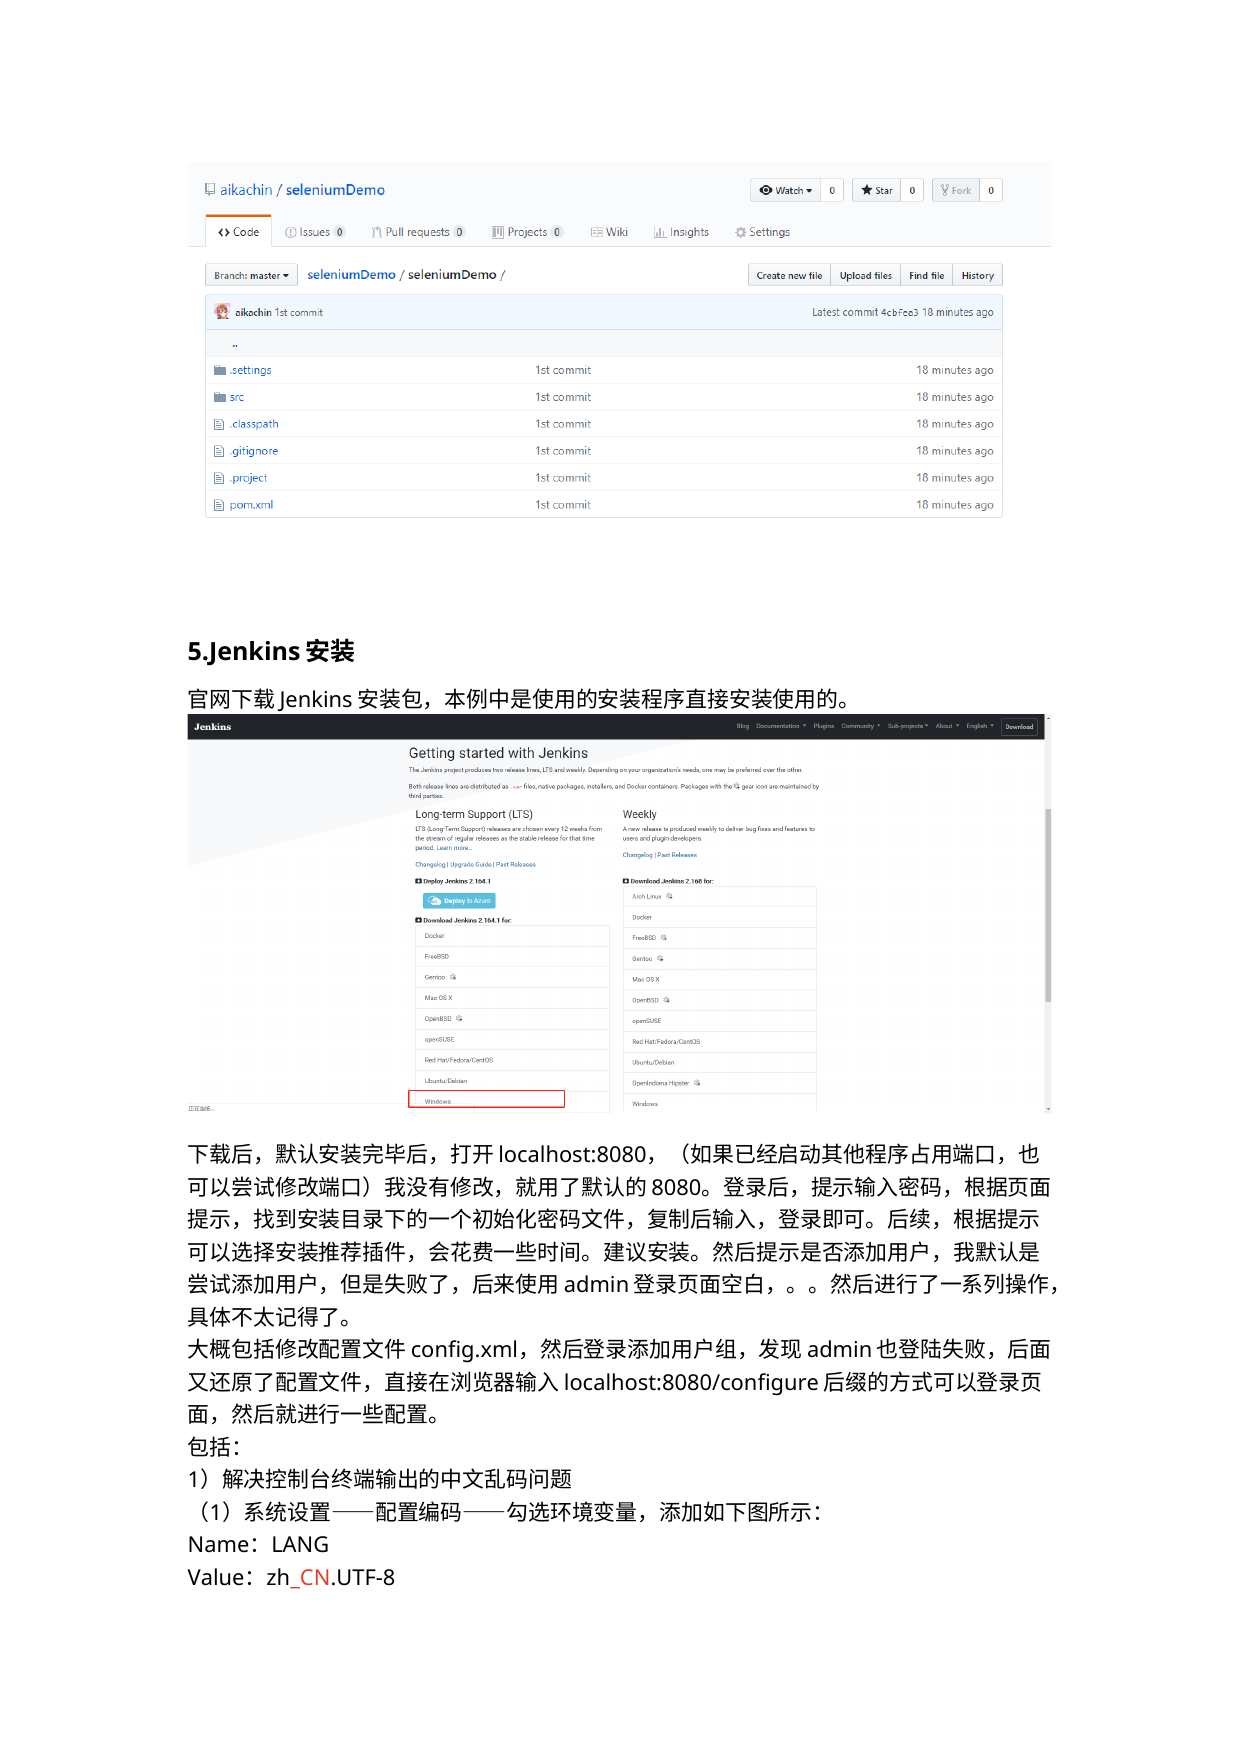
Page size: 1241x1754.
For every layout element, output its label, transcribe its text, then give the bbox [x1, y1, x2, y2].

text 官网下载Jenkins安装包，本例中是使用的安装程序直接安装使用的。 [187, 682, 1053, 714]
text Name：LANG [187, 1527, 1053, 1559]
text Value：zh_CN.UTF-8 [187, 1559, 1053, 1592]
picture [187, 162, 1052, 557]
text （1）系统设置——配置编码——勾选环境变量，添加如下图所示： [187, 1494, 1053, 1527]
text 1）解决控制台终端输出的中文乱码问题 [187, 1462, 1053, 1494]
picture [187, 714, 1052, 1113]
text 包括： [187, 1429, 1053, 1462]
text 下载后，默认安装完毕后，打开localhost:8080，（如果已经启动其他程序占用端口，也可以尝试修改端口）我没有修改，就用了默认的8080。登录后，提示输入密码，根据页面提示，找到安装目录下的一个初始化密码文件，复制后输入，登录即可。后续，根据提示可以选择安装推荐插件，会花费一些时间。建议安装。然后提示是否添加用户，我默认是尝试添加用户，但是失败了，后来使用admin登录页面空白，。。然后进行了一系列操作，具体不太记得了。 [187, 1137, 1053, 1332]
text 5.Jenkins安装 [187, 617, 1053, 682]
text 大概包括修改配置文件config.xml，然后登录添加用户组，发现admin也登陆失败，后面又还原了配置文件，直接在浏览器输入localhost:8080/configure后缀的方式可以登录页面，然后就进行一些配置。 [187, 1332, 1053, 1429]
